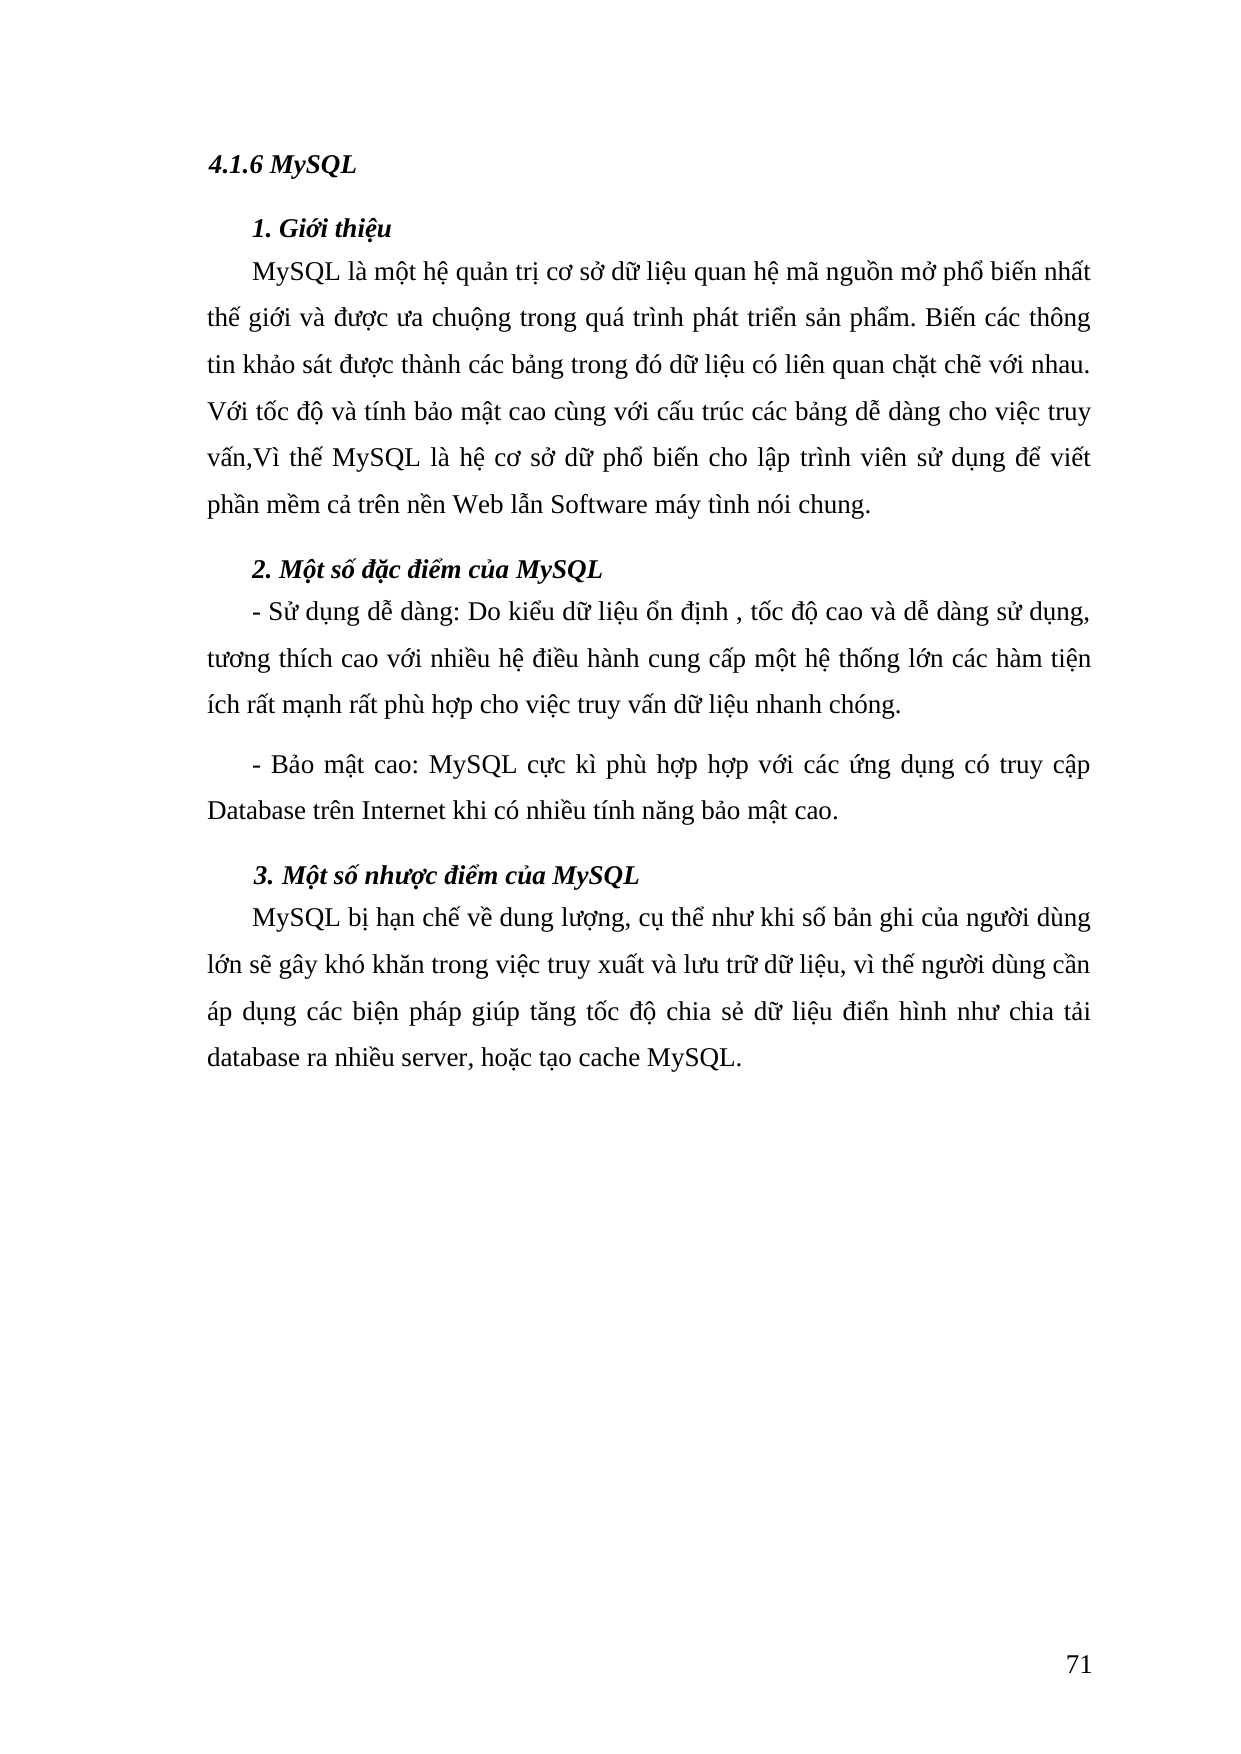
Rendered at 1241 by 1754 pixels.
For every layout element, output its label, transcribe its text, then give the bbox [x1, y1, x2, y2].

subtitle 4.1.6 MySQL [209, 148, 1092, 179]
subtitle Một số nhược điểm của MySQL [207, 866, 1092, 889]
subtitle 1. Giới thiệu [207, 219, 1092, 242]
text - Bảo mật cao: MySQL cực kì phù hợp hợp với các ứng dụng có truy cập Database trên Internet khi có nhiều tính năng bảo mật cao. [207, 748, 1092, 826]
text - Sử dụng dễ dàng: Do kiểu dữ liệu ổn định , tốc độ cao và dễ dàng sử dụng, tương thích cao với nhiều hệ điều hành cung cấp một hệ thống lớn các hàm tiện ích rất mạnh rất phù hợp cho việc truy vấn dữ liệu nhanh chóng. [207, 595, 1092, 720]
text MySQL bị hạn chế về dung lượng, cụ thể như khi số bản ghi của người dùng lớn sẽ gây khó khăn trong việc truy xuất và lưu trữ dữ liệu, vì thế người dùng cần áp dụng các biện pháp giúp tăng tốc độ chia sẻ dữ liệu điển hình như chia tải database ra nhiều server, hoặc tạo cache MySQL. [207, 901, 1092, 1073]
text MySQL là một hệ quản trị cơ sở dữ liệu quan hệ mã nguồn mở phổ biến nhất thế giới và được ưa chuộng trong quá trình phát triển sản phẩm. Biến các thông tin khảo sát được thành các bảng trong đó dữ liệu có liên quan chặt chẽ với nhau. Với tốc độ và tính bảo mật cao cùng với cấu trúc các bảng dễ dàng cho việc truy vấn,Vì thế MySQL là hệ cơ sở dữ phổ biến cho lập trình viên sử dụng để viết phần mềm cả trên nền Web lẫn Software máy tình nói chung. [207, 255, 1092, 519]
subtitle 2. Một số đặc điểm của MySQL [207, 560, 1092, 583]
